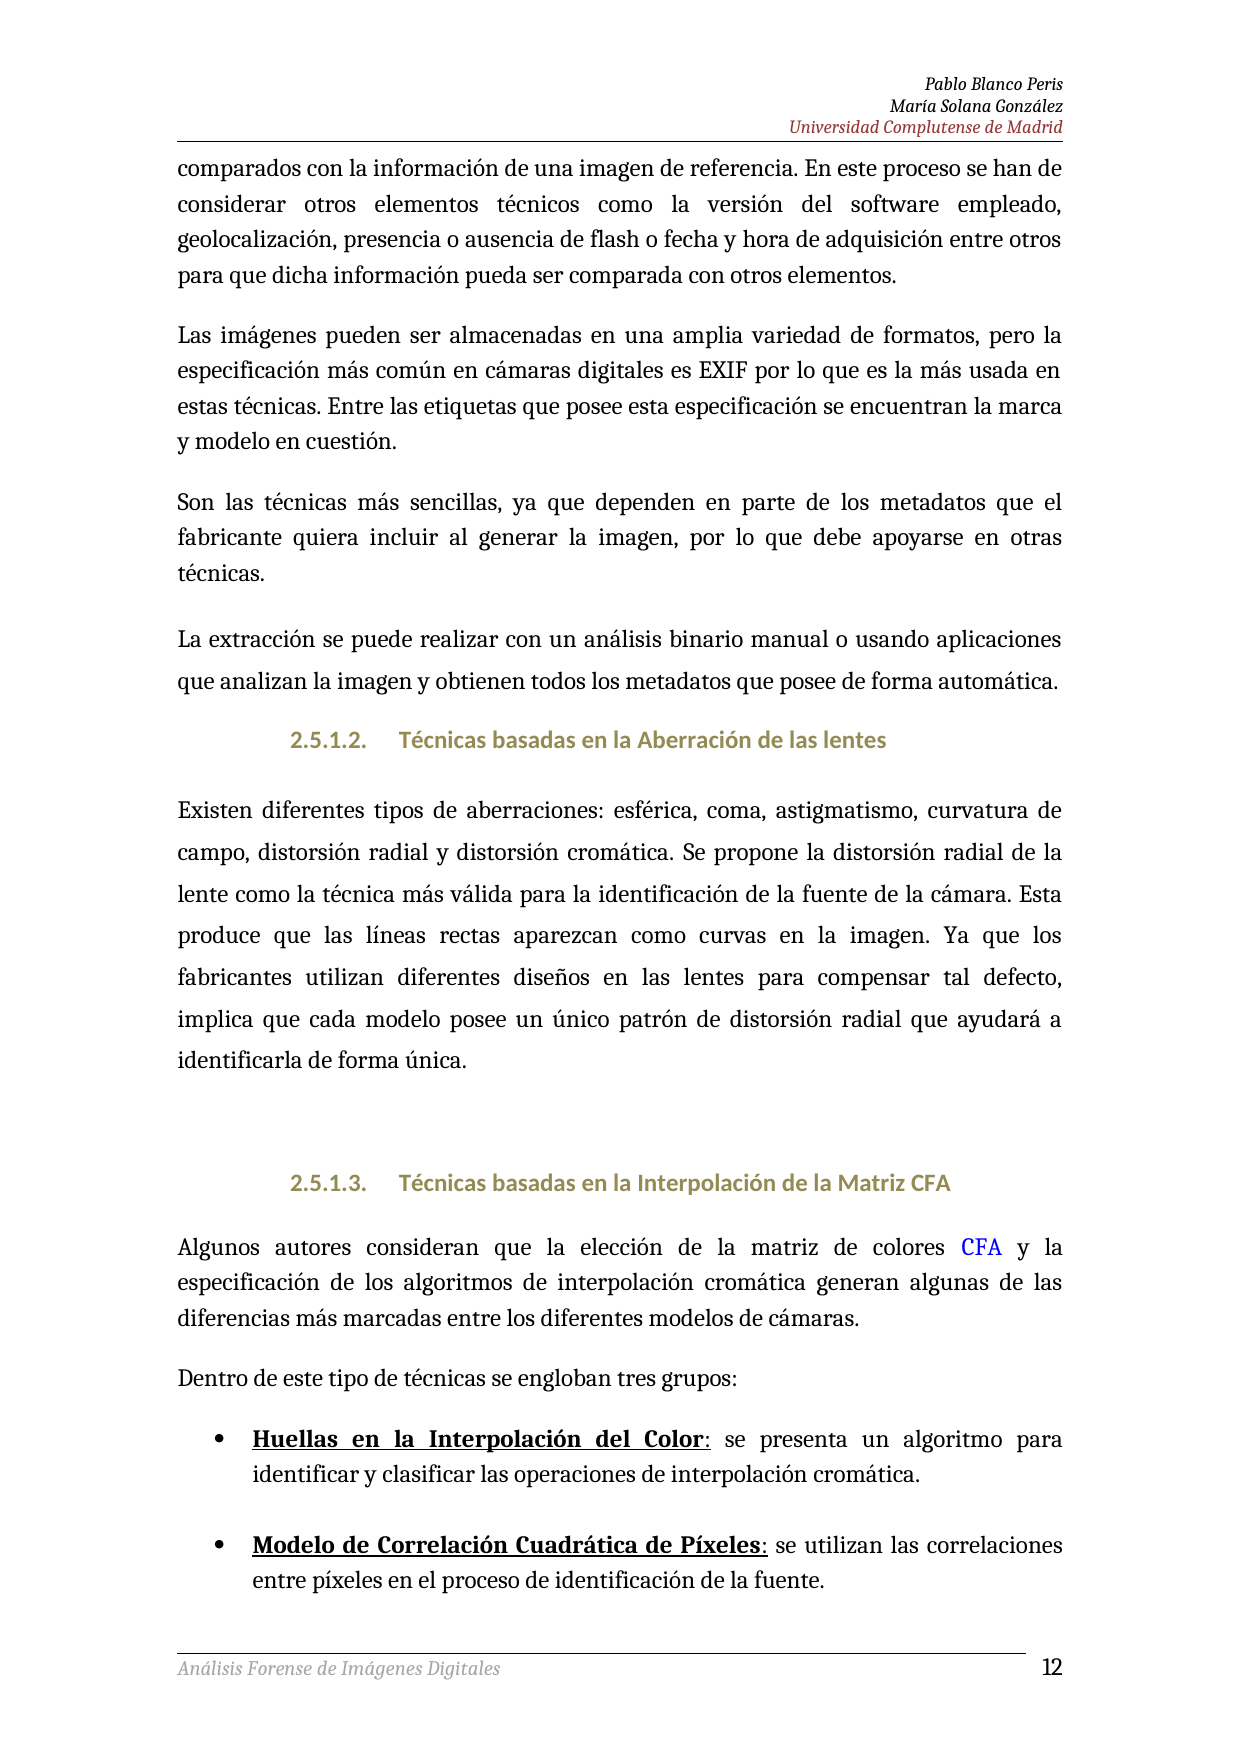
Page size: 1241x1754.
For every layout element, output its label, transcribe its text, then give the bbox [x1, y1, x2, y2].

text Son las técnicas más sencillas, ya que dependen en parte de los metadatos que el fabricante quiera incluir al generar la imagen, por lo que debe apoyarse en otras técnicas. [177, 481, 1063, 587]
text Dentro de este tipo de técnicas se engloban tres grupos: [177, 1357, 1063, 1393]
text Existen diferentes tipos de aberraciones: esférica, coma, astigmatismo, curvatura de campo, distorsión radial y distorsión cromática. Se propone la distorsión radial de la lente como la técnica más válida para la identificación de la fuente de la cámara. Esta produce que las líneas rectas aparezcan como curvas en la imagen. Ya que los fabricantes utilizan diferentes diseños en las lentes para compensar tal defecto, implica que cada modelo posee un único patrón de distorsión radial que ayudará a identificarla de forma única. [177, 783, 1063, 1075]
text Las imágenes pueden ser almacenadas en una amplia variedad de formatos, pero la especificación más común en cámaras digitales es EXIF por lo que es la más usada en estas técnicas. Entre las etiquetas que posee esta especificación se encuentran la marca y modelo en cuestión. [177, 314, 1063, 456]
subtitle Técnicas basadas en la Aberración de las lentes [290, 724, 1063, 755]
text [177, 148, 1063, 289]
text Algunos autores consideran que la elección de la matriz de colores CFA y la especificación de los algoritmos de interpolación cromática generan algunas de las diferencias más marcadas entre los diferentes modelos de cámaras. [177, 1226, 1063, 1332]
list Modelo de Correlación Cuadrática de Píxeles: se utilizan las correlaciones entre píxeles en el proceso de identificación de la fuente. [215, 1524, 1063, 1595]
list Huellas en la Interpolación del Color: se presenta un algoritmo para identificar y clasificar las operaciones de interpolación cromática. [215, 1418, 1063, 1489]
subtitle Técnicas basadas en la Interpolación de la Matriz CFA [290, 1167, 1063, 1197]
text La extracción se puede realizar con un análisis binario manual o usando aplicaciones que analizan la imagen y obtienen todos los metadatos que posee de forma automática. [177, 612, 1063, 699]
